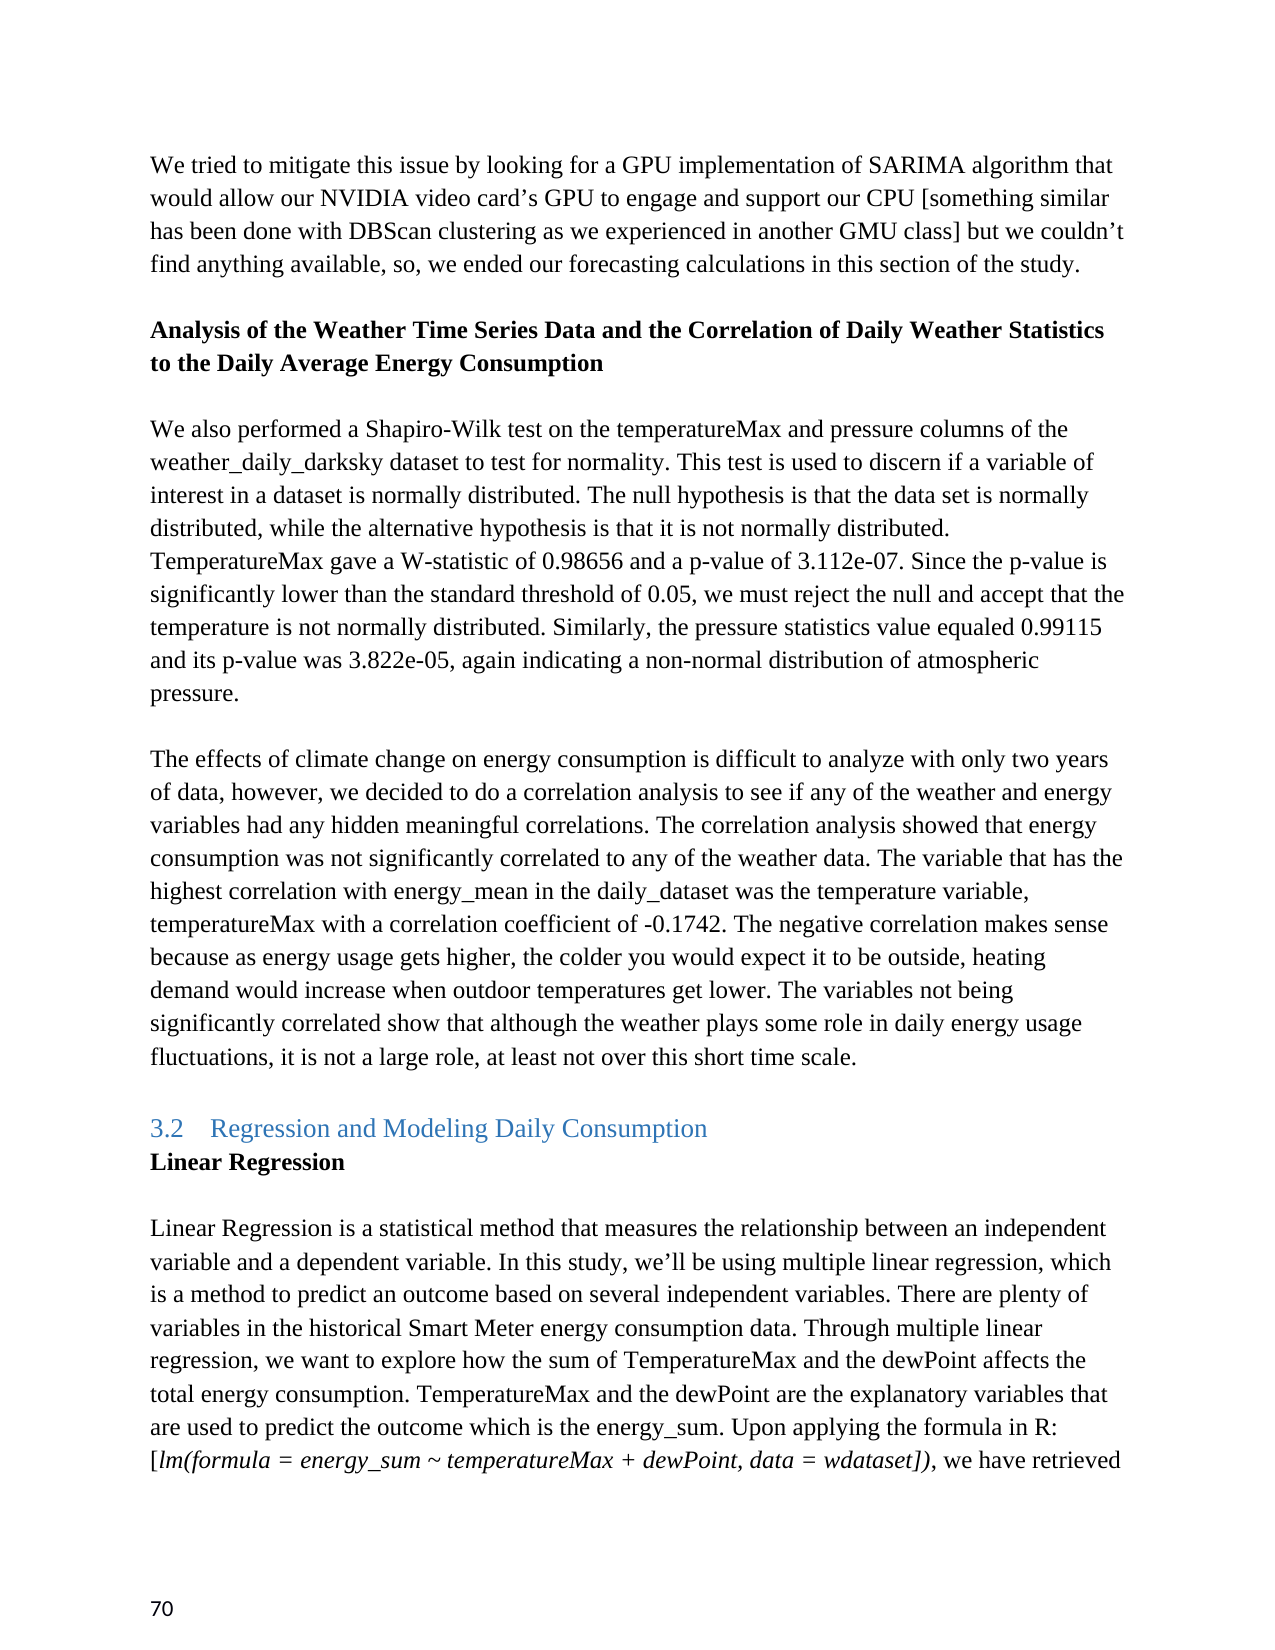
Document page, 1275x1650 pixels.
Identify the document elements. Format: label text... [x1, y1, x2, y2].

text We also performed a Shapiro-Wilk test on the temperatureMax and pressure columns of the weather_daily_darksky dataset to test for normality. This test is used to discern if a variable of interest in a dataset is normally distributed. The null hypothesis is that the data set is normally distributed, while the alternative hypothesis is that it is not normally distributed. TemperatureMax gave a W-statistic of 0.98656 and a p-value of 3.112e-07. Since the p-value is significantly lower than the standard threshold of 0.05, we must reject the null and accept that the temperature is not normally distributed. Similarly, the pressure statistics value equaled 0.99115 and its p-value was 3.822e-05, again indicating a non-normal distribution of atmospheric pressure. [150, 414, 1125, 707]
text Analysis of the Weather Time Series Data and the Correlation of Daily Weather Statistics to the Daily Average Energy Consumption [150, 315, 1125, 377]
text The effects of climate change on energy consumption is difficult to analyze with only two years of data, however, we decided to do a correlation analysis to see if any of the weather and energy variables had any hidden meaningful correlations. The correlation analysis showed that energy consumption was not significantly correlated to any of the weather data. The variable that has the highest correlation with energy_mean in the daily_dataset was the temperature variable, temperatureMax with a correlation coefficient of -0.1742. The negative correlation makes sense because as energy usage gets higher, the colder you would expect it to be outside, heating demand would increase when outdoor temperatures get lower. The variables not being significantly correlated show that although the weather plays some role in daily energy usage fluctuations, it is not a large role, at least not over this short time scale. [150, 744, 1125, 1070]
text We tried to mitigate this issue by looking for a GPU implementation of SARIMA algorithm that would allow our NVIDIA video card’s GPU to engage and support our CPU [something similar has been done with DBScan clustering as we experienced in another GMU class] but we couldn’t find anything available, so, we ended our forecasting calculations in this section of the study. [150, 150, 1125, 278]
subtitle Regression and Modeling Daily Consumption [150, 1112, 1125, 1143]
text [150, 1213, 1125, 1473]
text Linear Regression [150, 1147, 1125, 1176]
